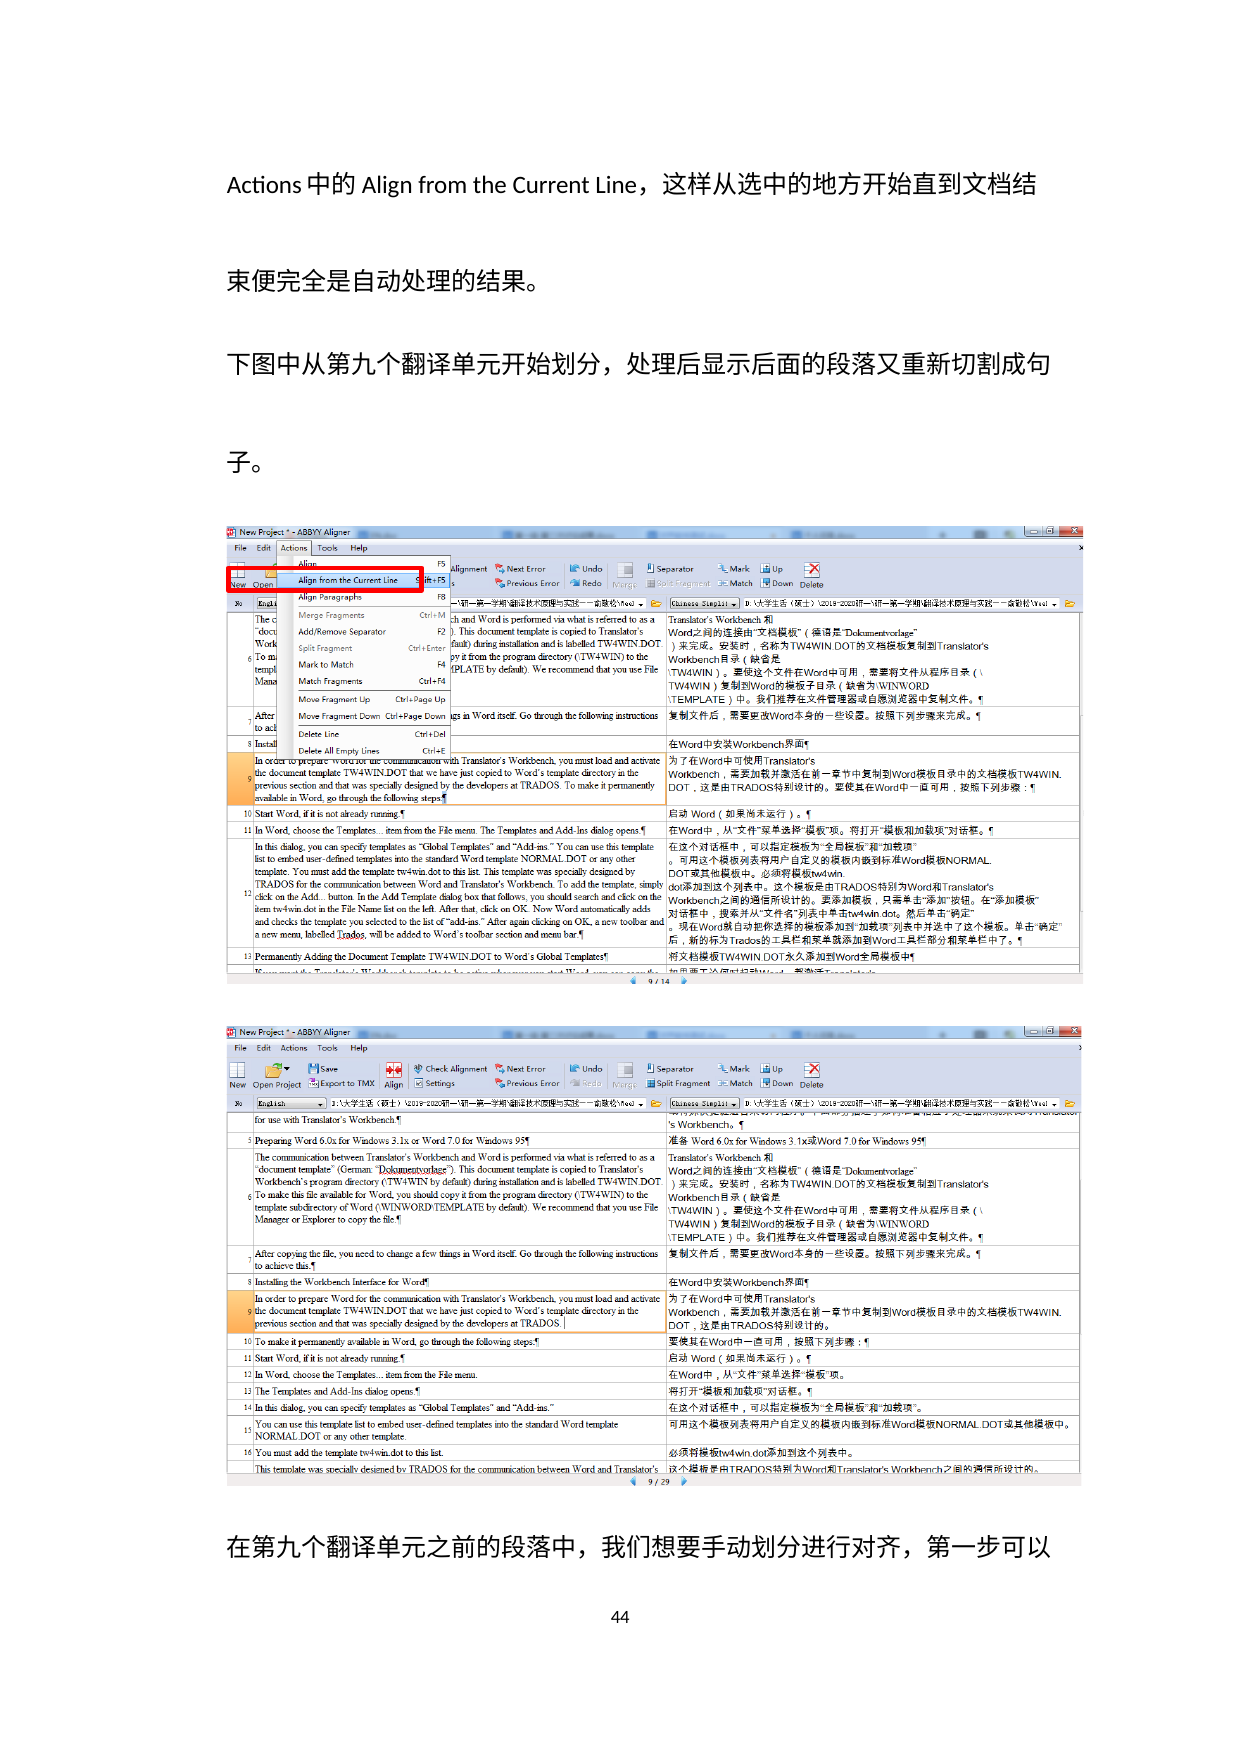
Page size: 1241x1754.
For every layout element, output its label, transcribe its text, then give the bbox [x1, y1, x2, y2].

picture [231, 570, 419, 588]
list 下图中从第九个翻译单元开始划分，处理后显示后面的段落又重新切割成句子。 [227, 331, 1053, 493]
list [227, 150, 1053, 312]
picture [226, 1026, 1082, 1486]
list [227, 1513, 1053, 1578]
picture [226, 526, 1084, 984]
